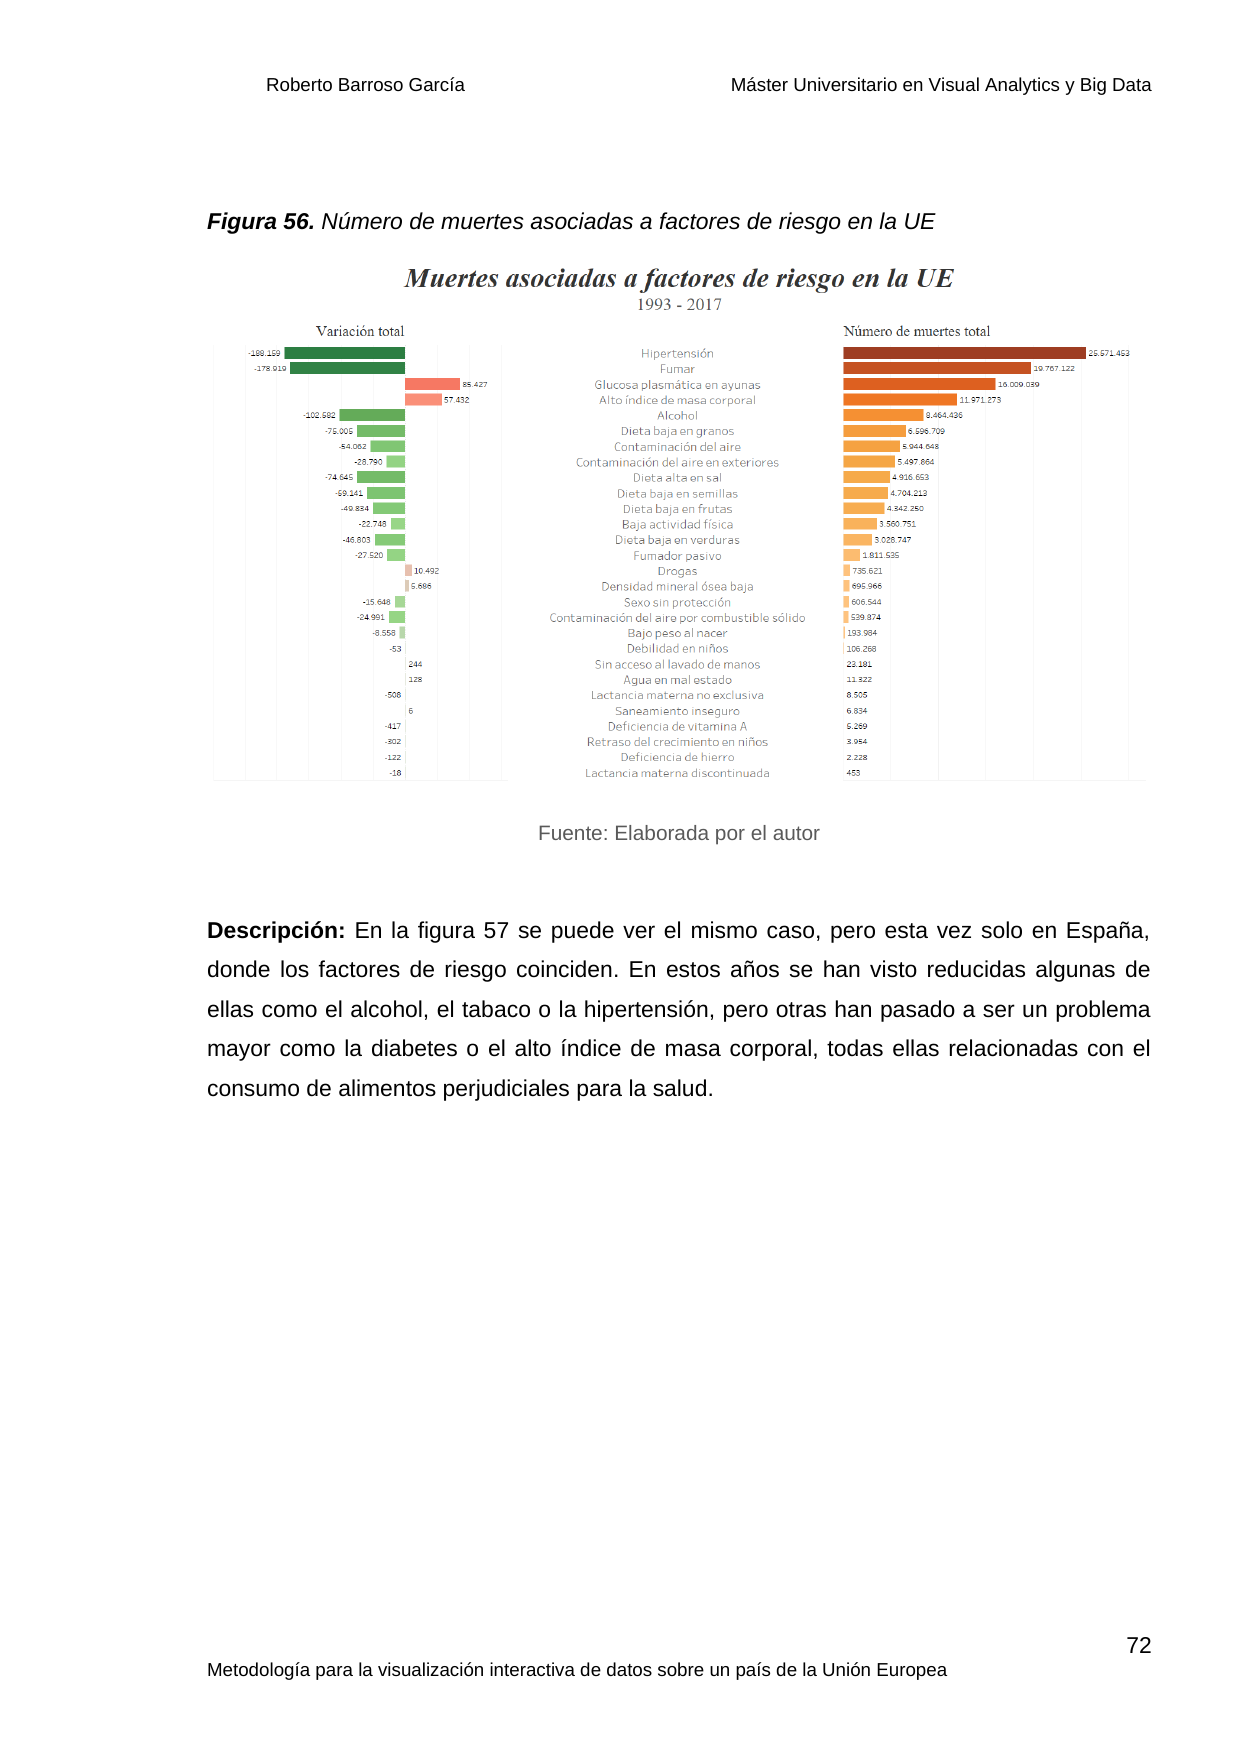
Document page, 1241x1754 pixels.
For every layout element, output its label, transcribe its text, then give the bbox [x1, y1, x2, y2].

text Fuente: Elaborada por el autor [207, 821, 1152, 844]
text Figura 56. Número de muertes asociadas a factores de riesgo en la UE [207, 208, 1152, 234]
text Descripción: En la figura 57 se puede ver el mismo caso, pero esta vez solo en España, donde los factores de riesgo coinciden. En estos años se han visto reducidas algunas de ellas como el alcohol, el tabaco o la hipertensión, pero otras han pasado a ser un problema mayor como la diabetes o el alto índice de masa corporal, todas ellas relacionadas con el consumo de alimentos perjudiciales para la salud. [207, 917, 1152, 1101]
picture [206, 255, 1152, 787]
